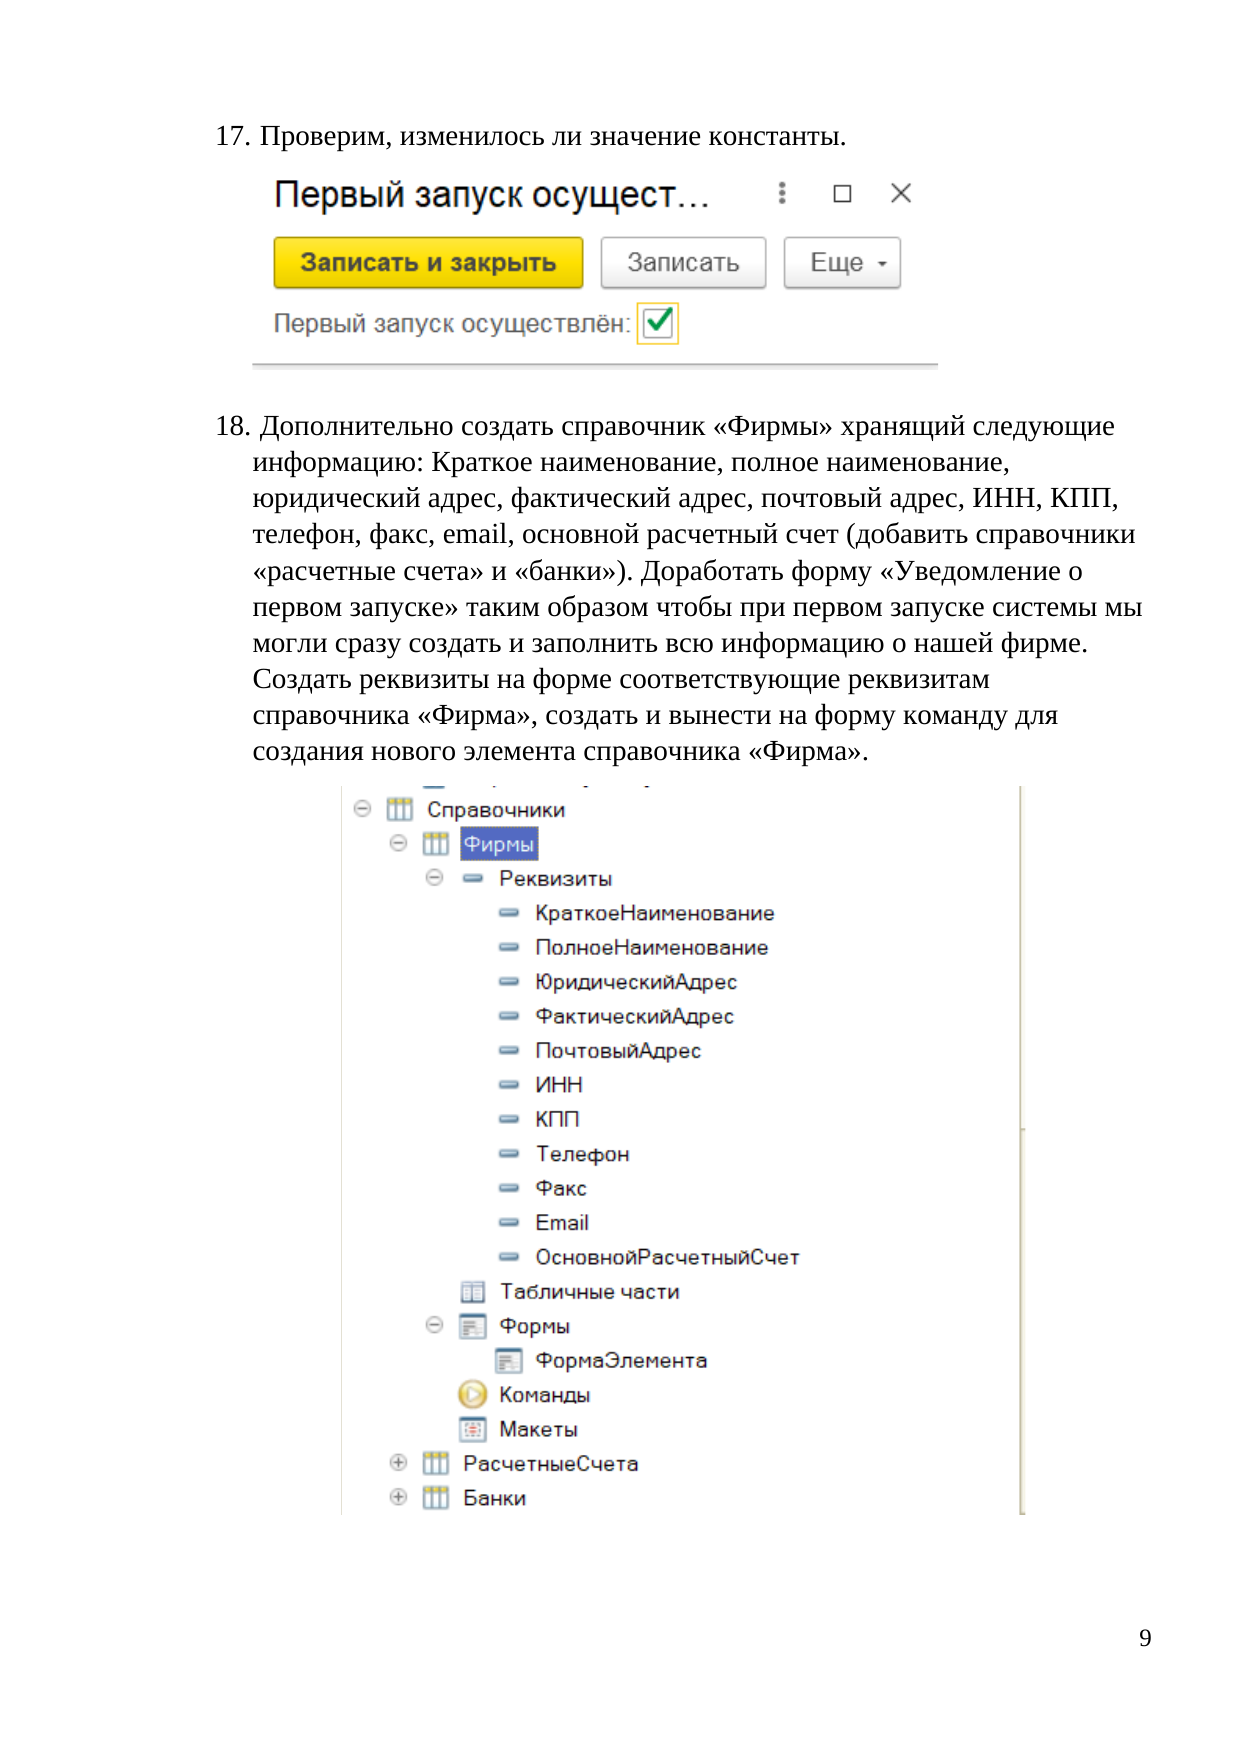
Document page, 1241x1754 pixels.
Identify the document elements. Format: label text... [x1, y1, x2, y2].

picture [341, 786, 1026, 1515]
list Проверим, изменилось ли значение константы. [215, 118, 1152, 152]
list Дополнительно создать справочник «Фирмы» хранящий следующие информацию: Краткое наименование, полное наименование, юридический адрес, фактический адрес, почтовый адрес, ИНН, КПП, телефон, факс, email, основной расчетный счет (добавить справочники «расчетные счета» и «банки»). Доработать форму «Уведомление о первом запуске» таким образом чтобы при первом запуске системы мы могли сразу создать и заполнить всю информацию о нашей фирме. Создать реквизиты на форме соответствующие реквизитам справочника «Фирма», создать и вынести на форму команду для создания нового элемента справочника «Фирма». [215, 408, 1152, 767]
picture [252, 154, 939, 370]
